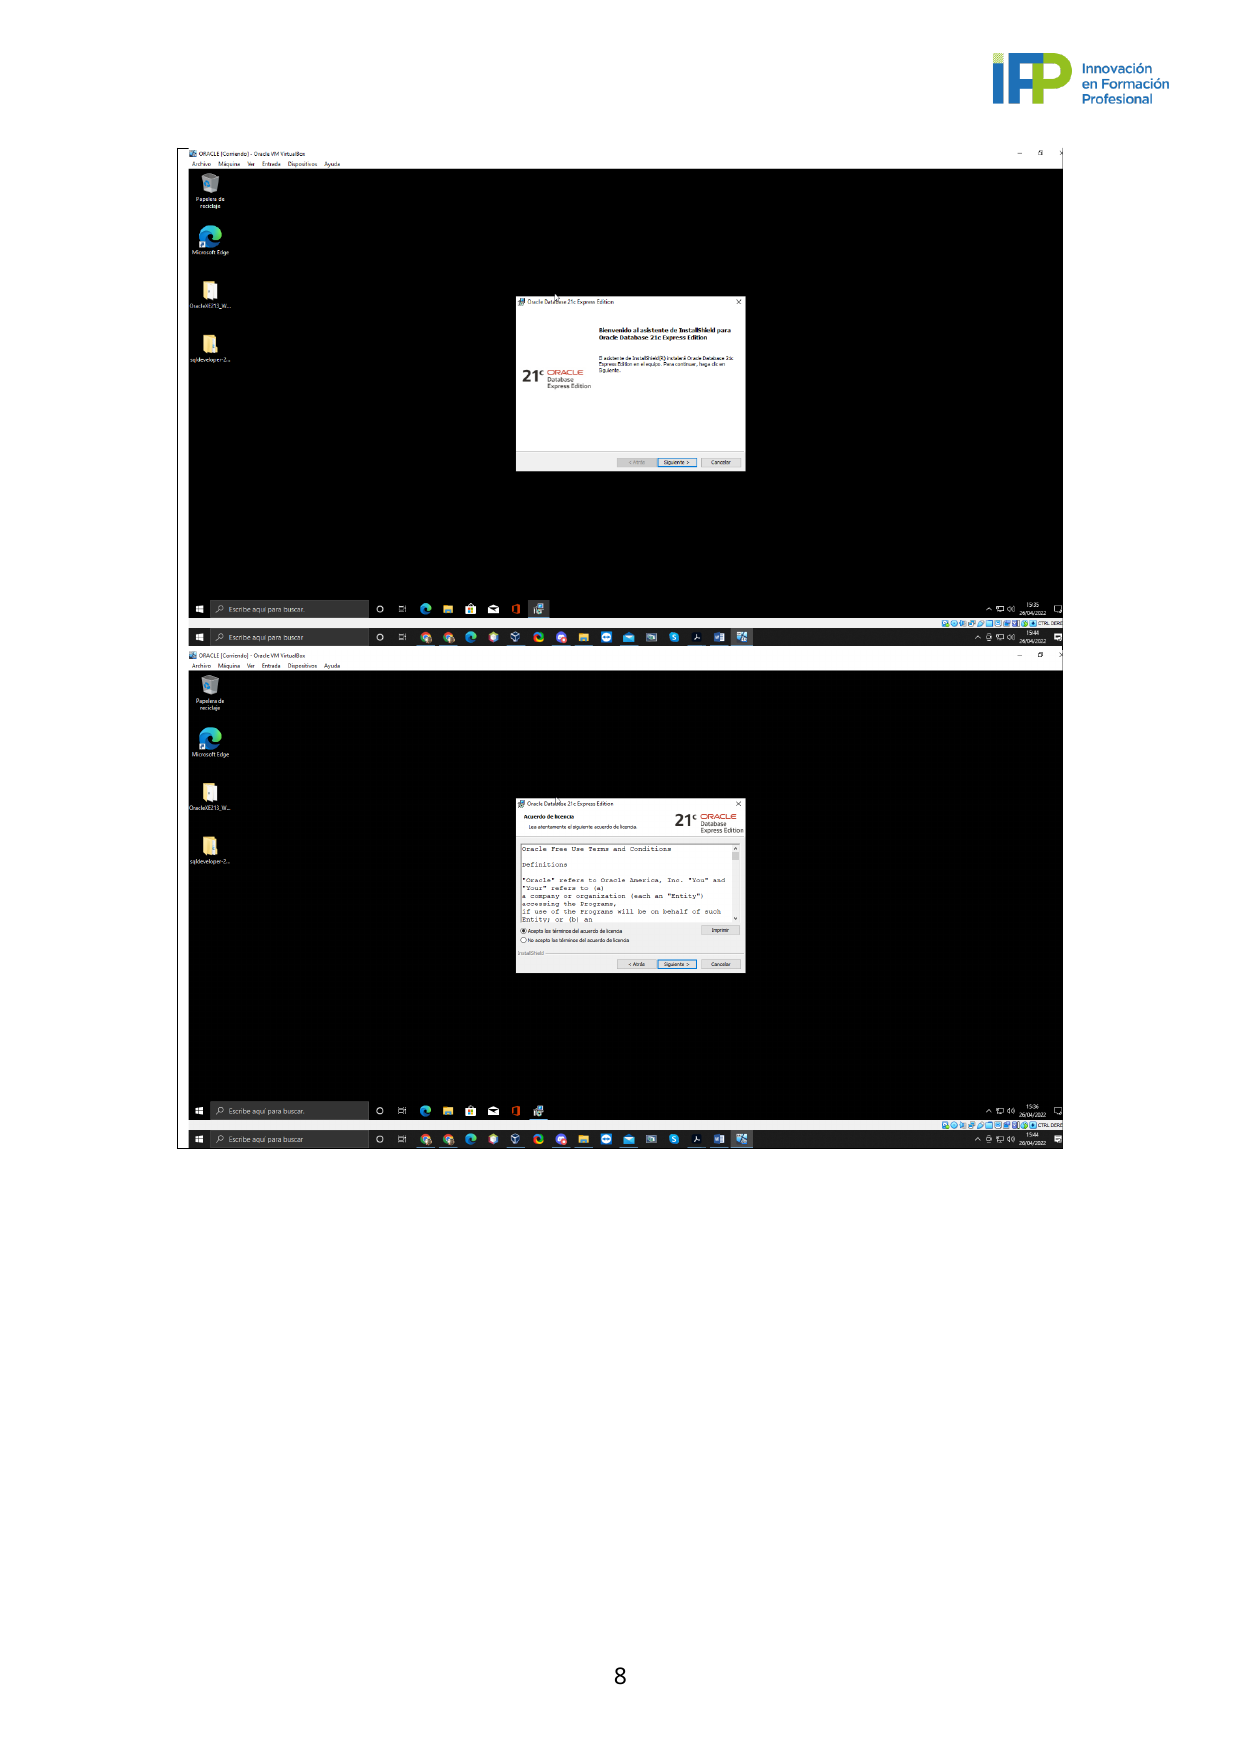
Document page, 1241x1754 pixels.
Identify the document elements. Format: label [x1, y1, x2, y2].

picture [990, 53, 1172, 104]
picture [188, 148, 1063, 646]
picture [188, 650, 1063, 1148]
table_cell [178, 149, 1062, 1147]
